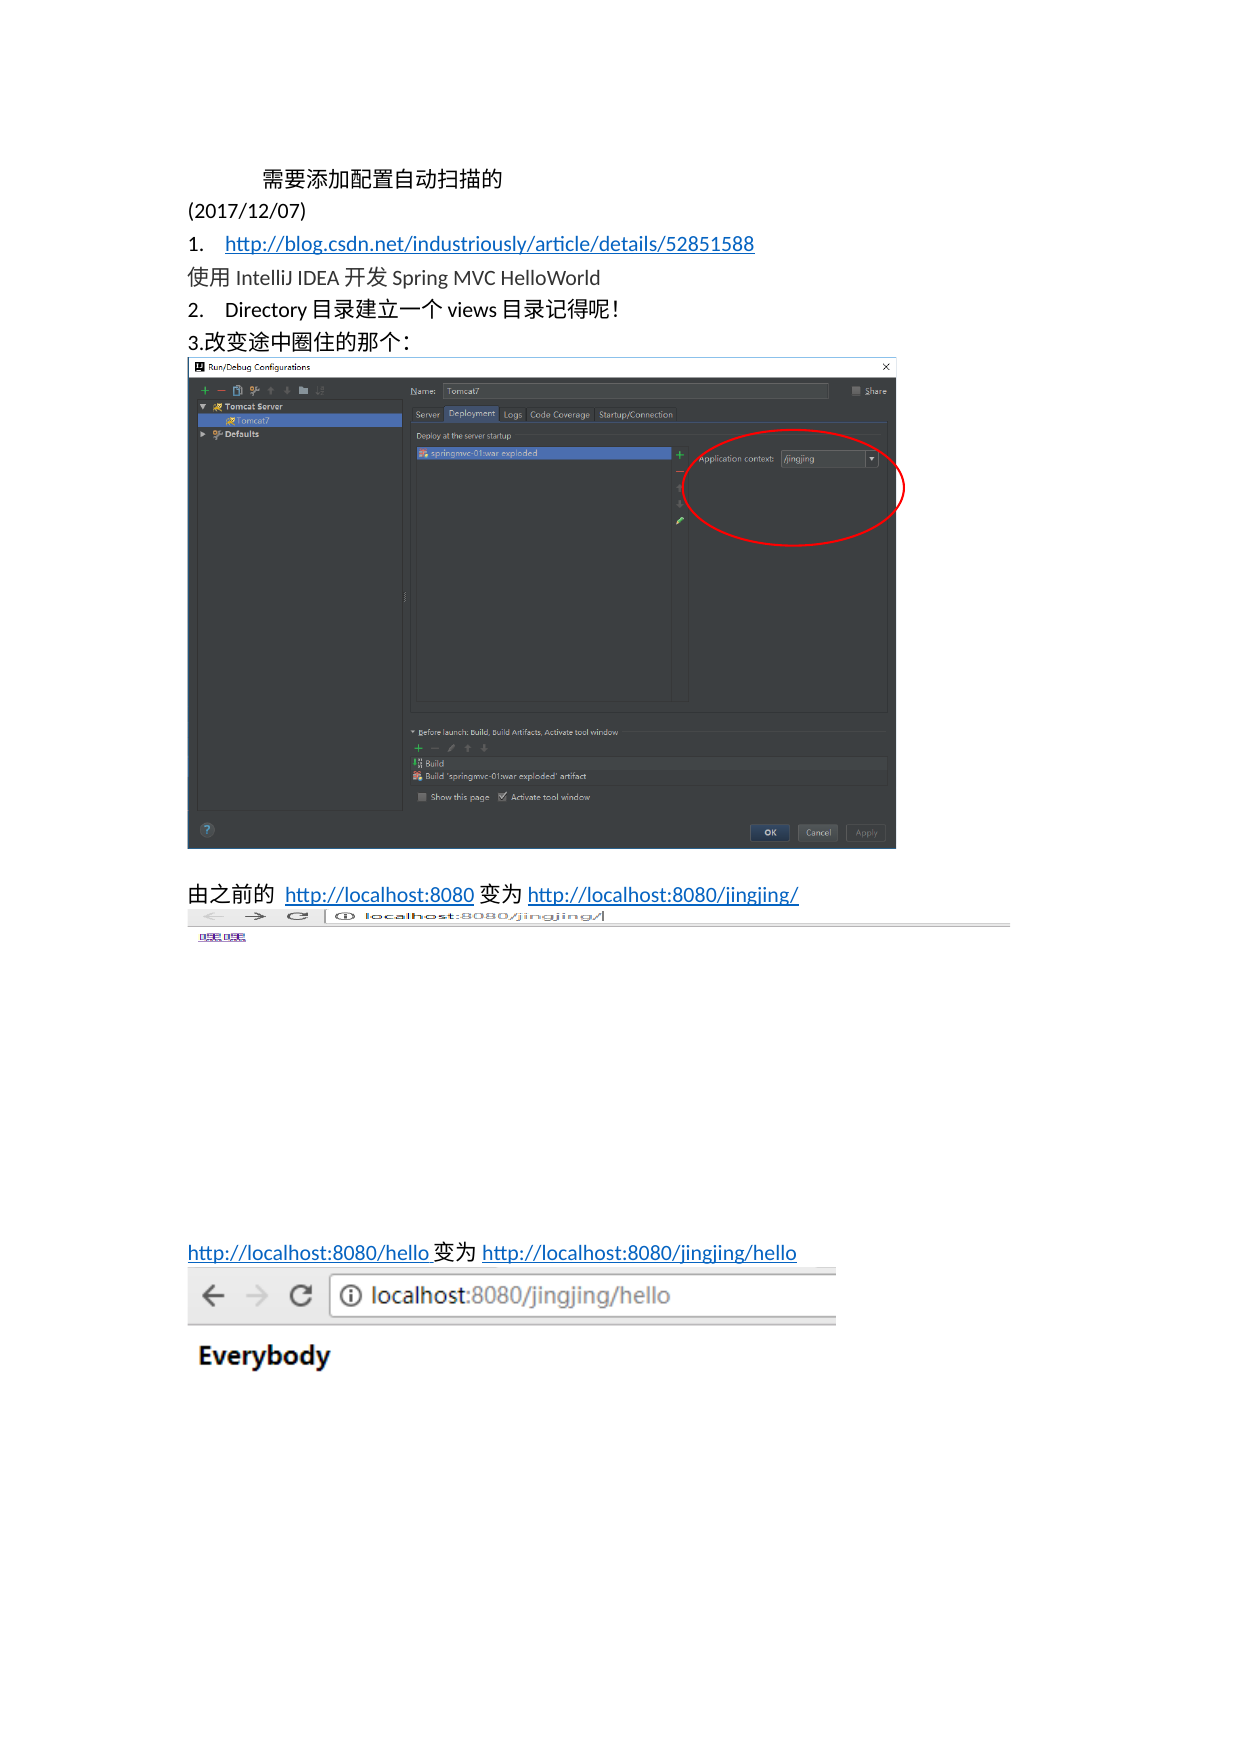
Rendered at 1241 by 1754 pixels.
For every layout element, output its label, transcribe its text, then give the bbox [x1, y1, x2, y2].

text 使用IntelliJ IDEA开发Spring MVC HelloWorld [187, 259, 1053, 292]
text 由之前的 http://localhost:8080 变为http://localhost:8080/jingjing/ [187, 877, 1053, 909]
list Directory目录建立一个views目录记得呢！ [187, 292, 1053, 324]
list http://blog.csdn.net/industriously/article/details/52851588 [187, 227, 1053, 259]
text (2017/12/07) [187, 194, 1053, 227]
list 需要添加配置自动扫描的 [262, 162, 1053, 194]
picture [187, 909, 1011, 1205]
picture [187, 1267, 836, 1538]
picture [187, 357, 897, 849]
text 3.改变途中圈住的那个： [187, 324, 1053, 357]
picture [684, 431, 897, 544]
text http://localhost:8080/hello变为http://localhost:8080/jingjing/hello [187, 1234, 1053, 1267]
